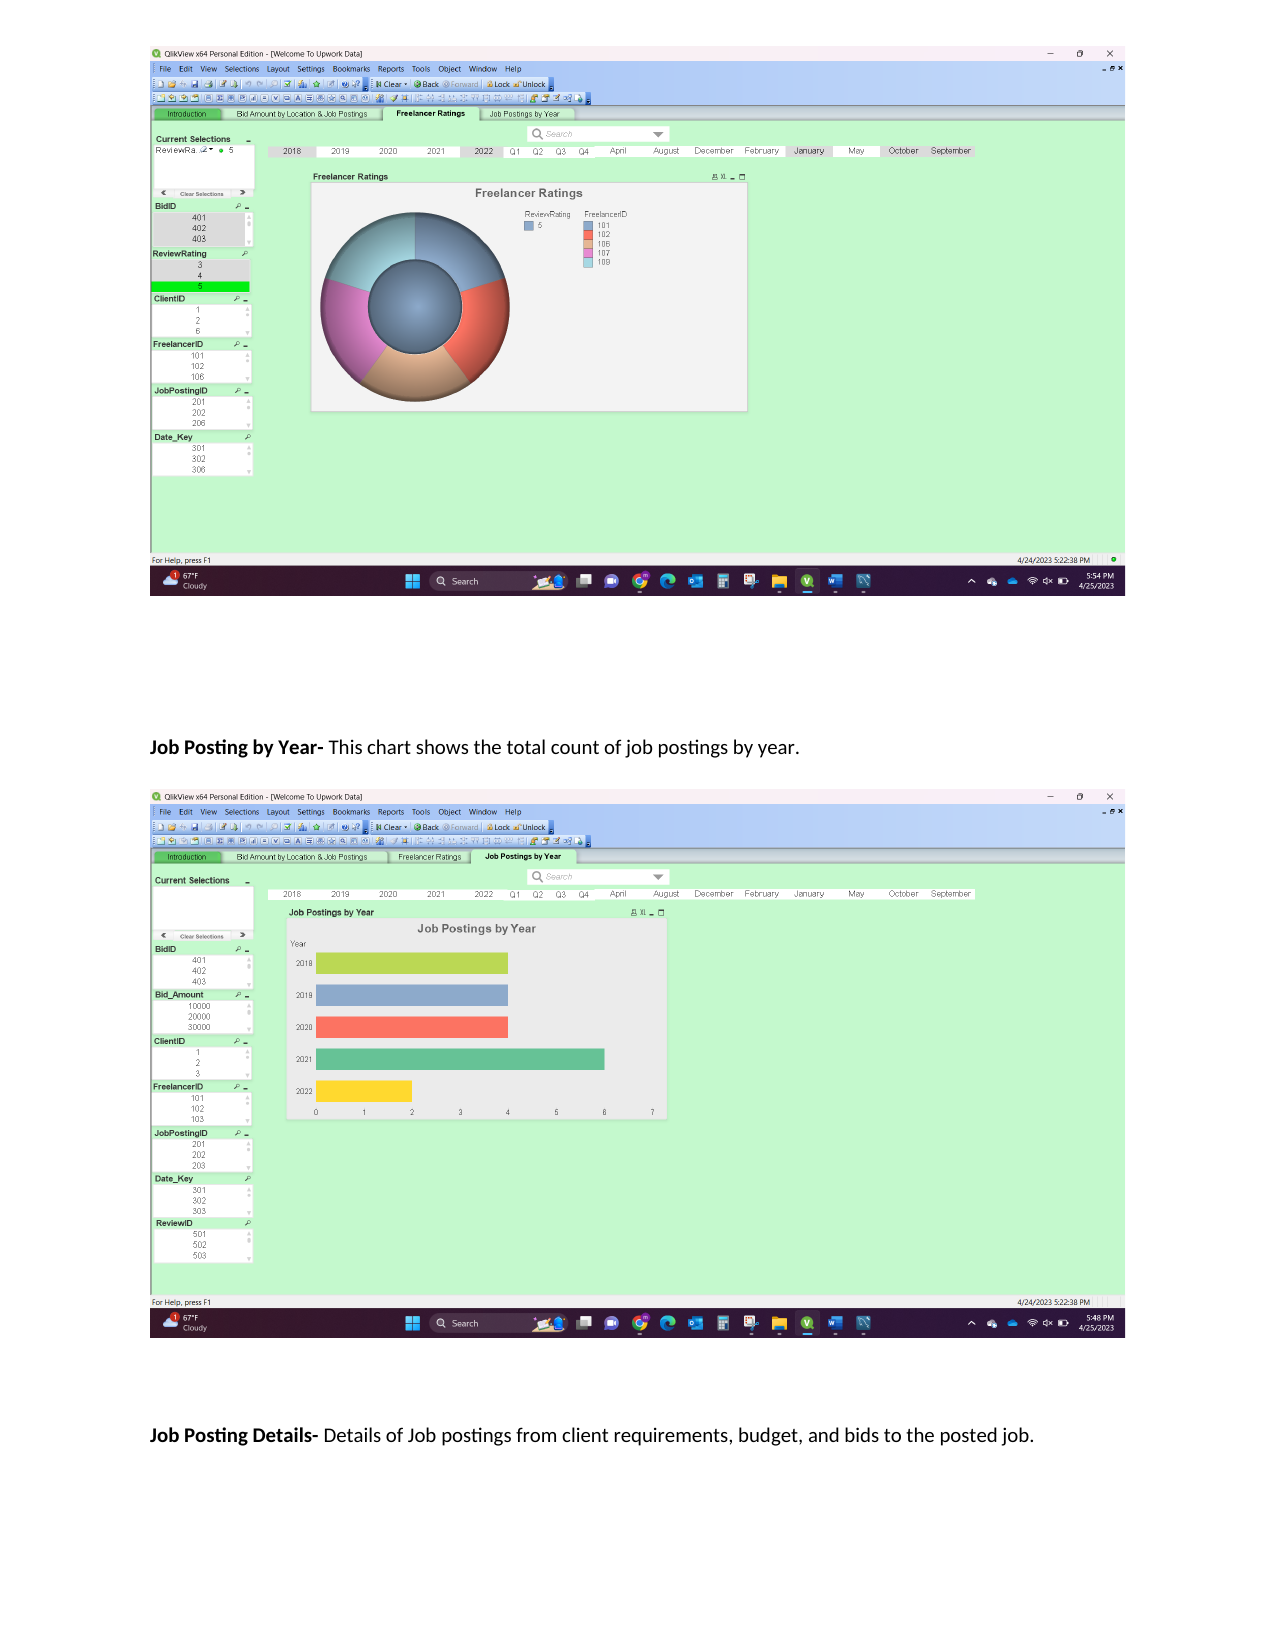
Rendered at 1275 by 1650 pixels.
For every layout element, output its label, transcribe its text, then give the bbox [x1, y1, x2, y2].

picture [150, 789, 1125, 1338]
text Job Posting Details- Details of Job postings from client requirements, budget, and bids to the posted job. [150, 1422, 1256, 1447]
picture [150, 46, 1125, 596]
text Job Posting by Year- This chart shows the total count of job postings by year. [150, 734, 1256, 760]
